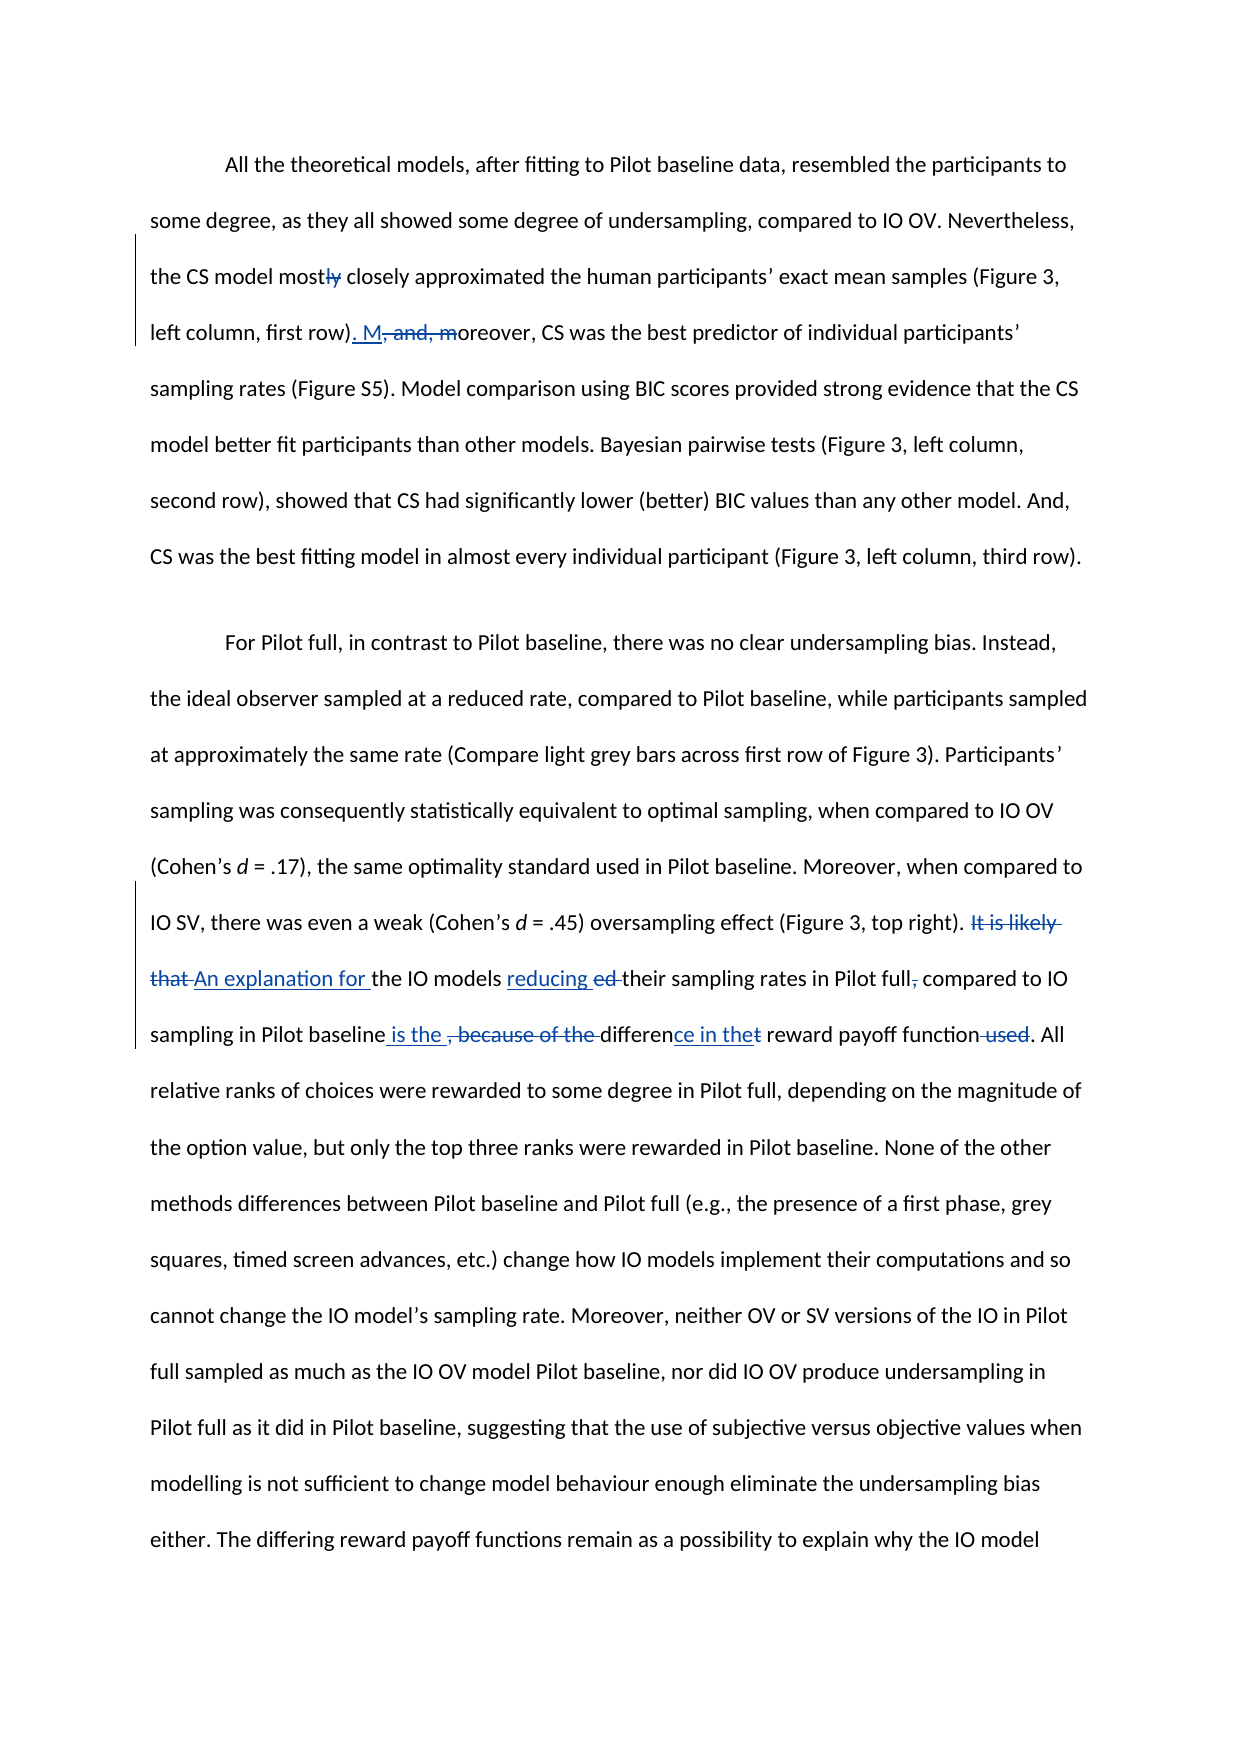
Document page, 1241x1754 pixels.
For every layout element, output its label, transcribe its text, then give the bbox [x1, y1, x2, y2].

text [150, 628, 1090, 1553]
text All the theoretical models, after fitting to Pilot baseline data, resembled the participants to some degree, as they all showed some degree of undersampling, compared to IO OV. Nevertheless, the CS model most closely approximated the human participants’ exact mean samples (Figure 3, left column, first row)oreover, CS was the best predictor of individual participants’ sampling rates (Figure S5). Model comparison using BIC scores provided strong evidence that the CS model better fit participants than other models. Bayesian pairwise tests (Figure 3, left column, second row), showed that CS had significantly lower (better) BIC values than any other model. And, CS was the best fitting model in almost every individual participant (Figure 3, left column, third row). [150, 150, 1090, 570]
